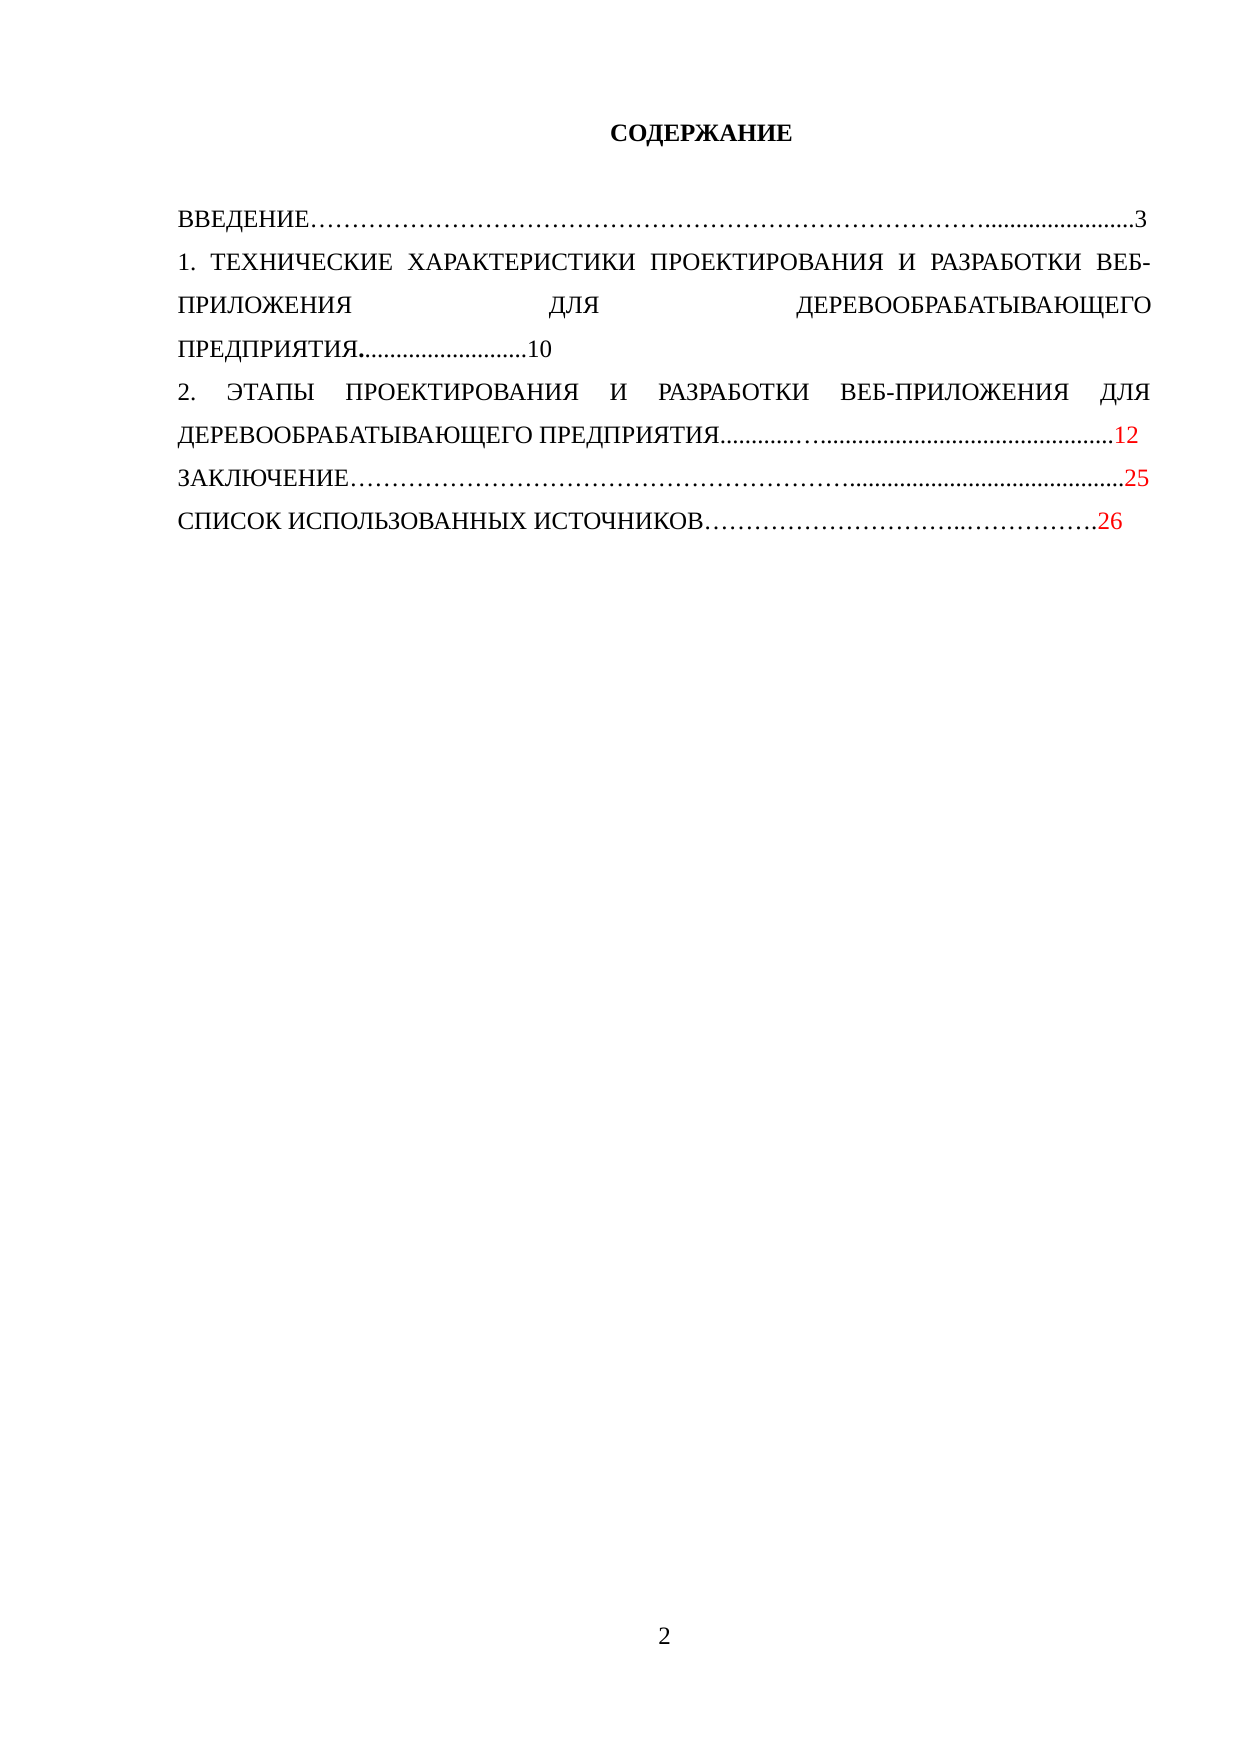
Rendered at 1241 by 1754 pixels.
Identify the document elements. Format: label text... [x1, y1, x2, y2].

text СОДЕРЖАНИЕ [177, 118, 1152, 147]
text 1. ТЕХНИЧЕСКИЕ ХАРАКТЕРИСТИКИ ПРОЕКТИРОВАНИЯ И РАЗРАБОТКИ ВЕБ-ПРИЛОЖЕНИЯ ДЛЯ ДЕРЕВООБРАБАТЫВАЮЩЕГО ПРЕДПРИЯТИЯ...........................10 [177, 247, 1152, 362]
text СПИСОК ИСПОЛЬЗОВАННЫХ ИСТОЧНИКОВ…………………………..…………….26 [177, 506, 1152, 535]
text 2. ЭТАПЫ ПРОЕКТИРОВАНИЯ И РАЗРАБОТКИ ВЕБ-ПРИЛОЖЕНИЯ ДЛЯ ДЕРЕВООБРАБАТЫВАЮЩЕГО ПРЕДПРИЯТИЯ............…...............................................12 [177, 377, 1152, 449]
text ВВЕДЕНИЕ………………………………………………………………………........................3 [177, 204, 1152, 233]
text ЗАКЛЮЧЕНИЕ……………………………………………………............................................25 [177, 463, 1152, 492]
